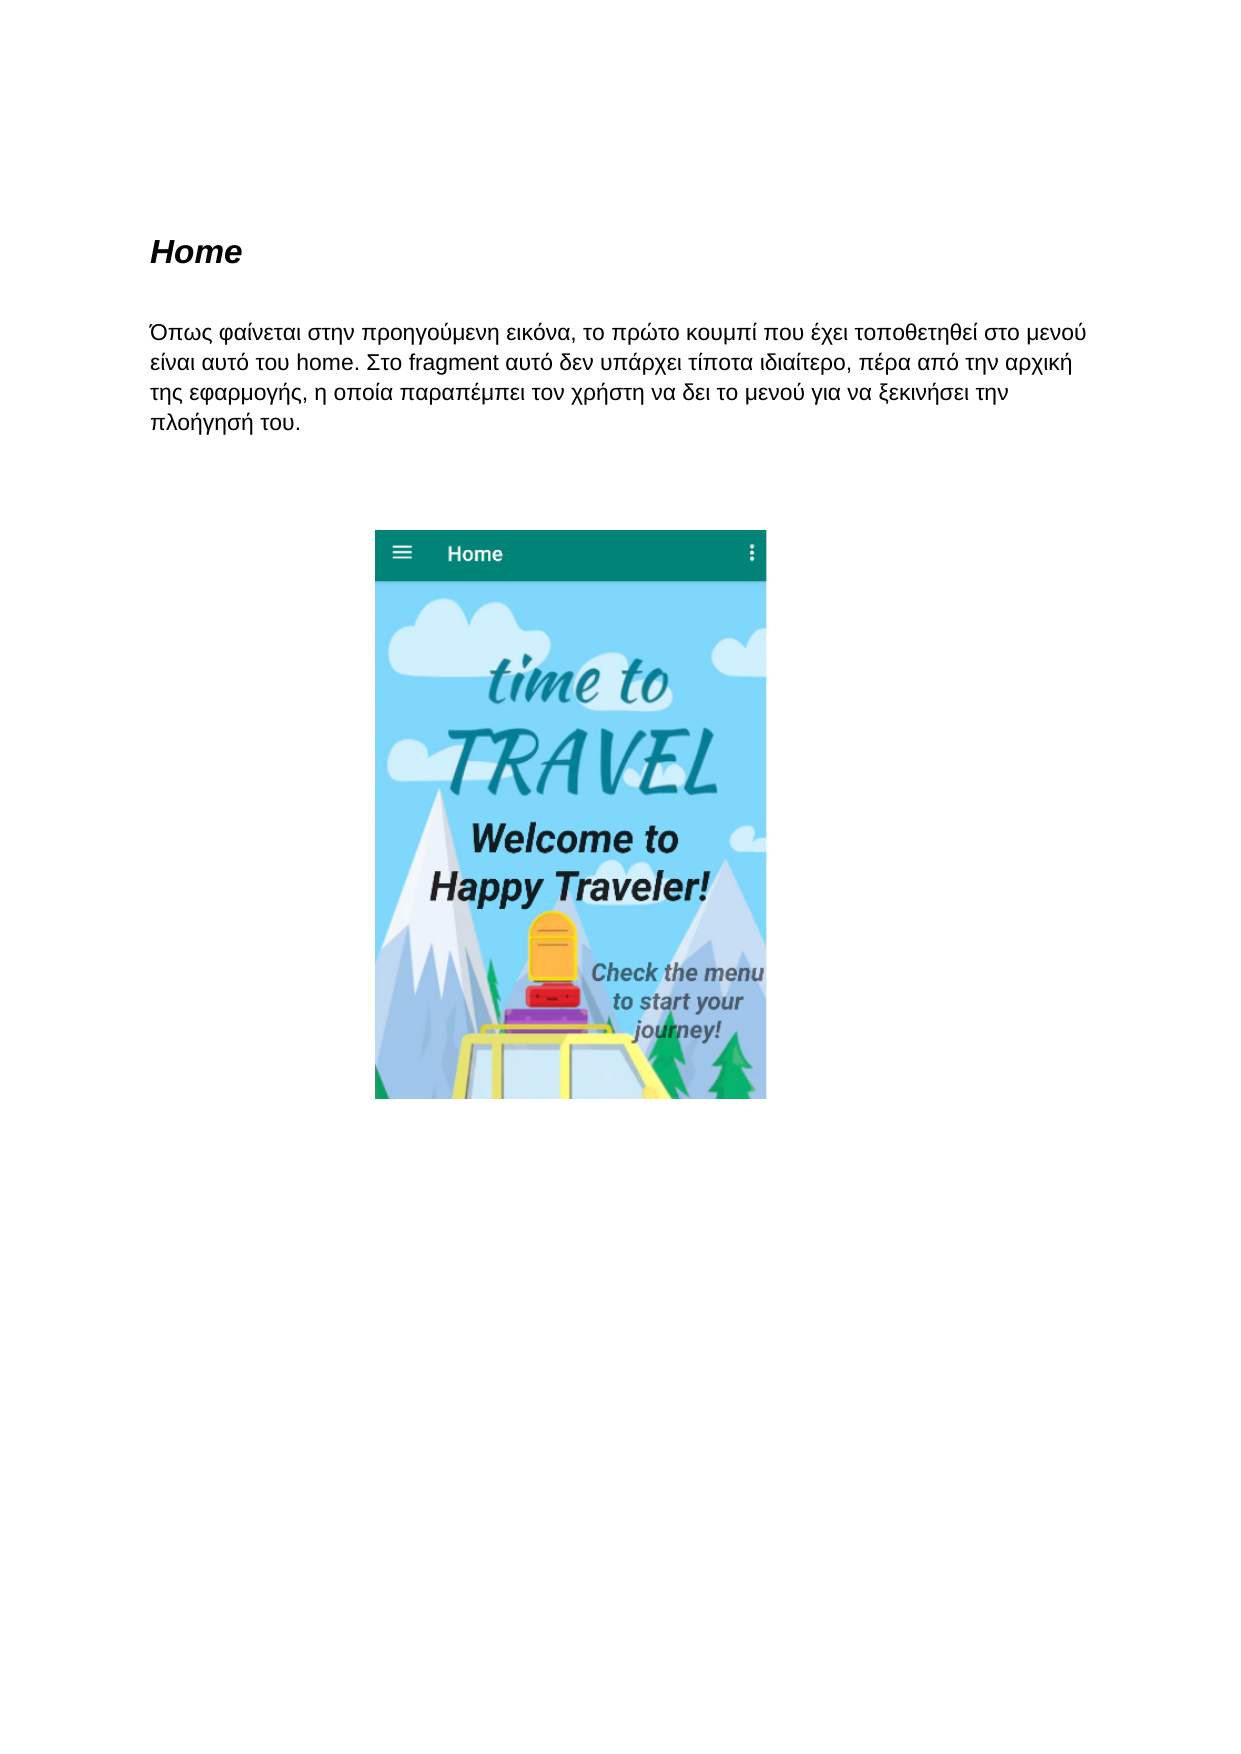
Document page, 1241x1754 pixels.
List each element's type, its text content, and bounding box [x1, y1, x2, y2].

picture [375, 530, 767, 1099]
subtitle Home [150, 232, 1090, 270]
text Όπως φαίνεται στην προηγούμενη εικόνα, το πρώτο κουμπί που έχει τοποθετηθεί στο μενού είναι αυτό του home. Στο fragment αυτό δεν υπάρχει τίποτα ιδιαίτερο, πέρα από την αρχική της εφαρμογής, η οποία παραπέμπει τον χρήστη να δει το μενού για να ξεκινήσει την πλοήγησή του. [150, 318, 1090, 436]
